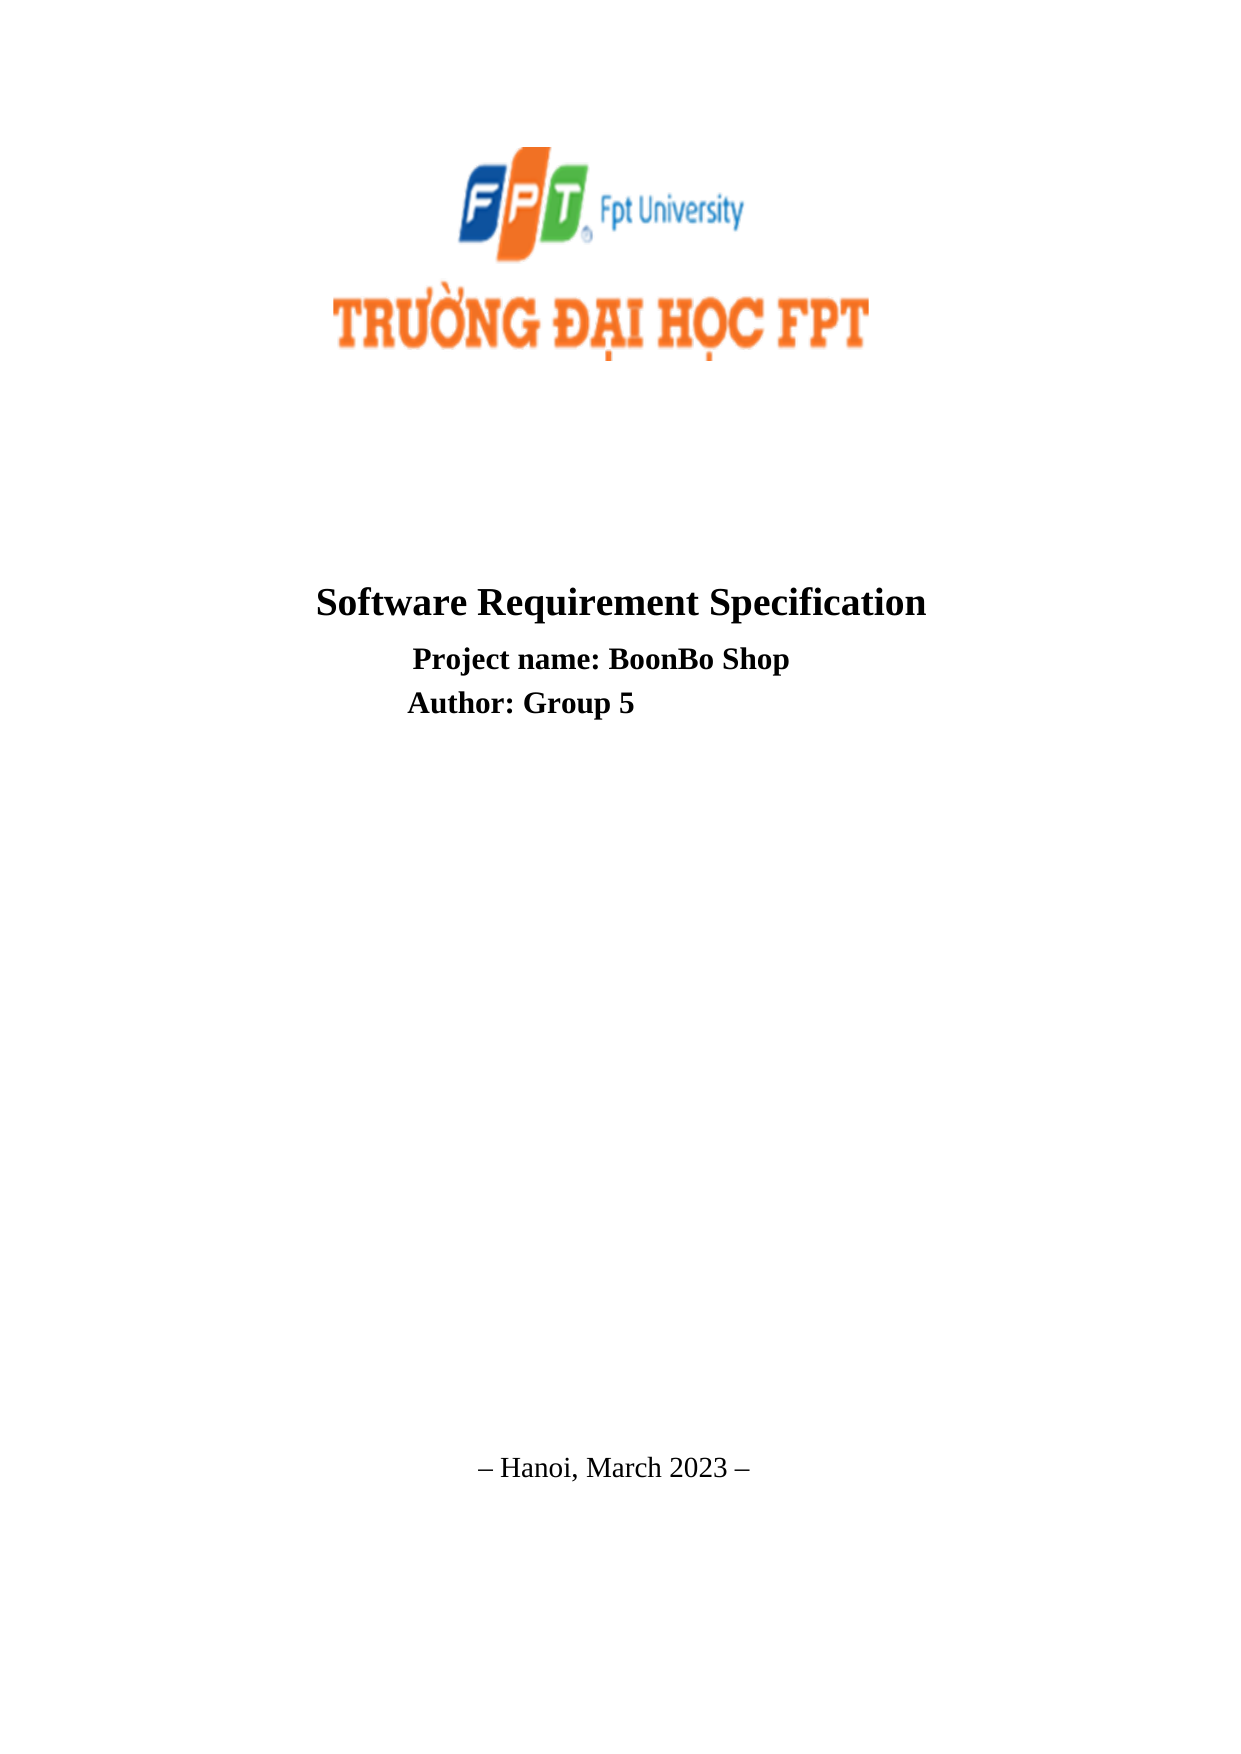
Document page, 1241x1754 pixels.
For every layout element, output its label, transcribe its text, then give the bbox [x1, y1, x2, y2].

text Author: Group 5 [150, 684, 1090, 720]
text Project name: BoonBo Shop [150, 641, 1090, 676]
title Software Requirement Specification [150, 578, 1090, 624]
picture [333, 147, 869, 361]
text – Hanoi, March 2023 – [150, 1450, 1090, 1484]
